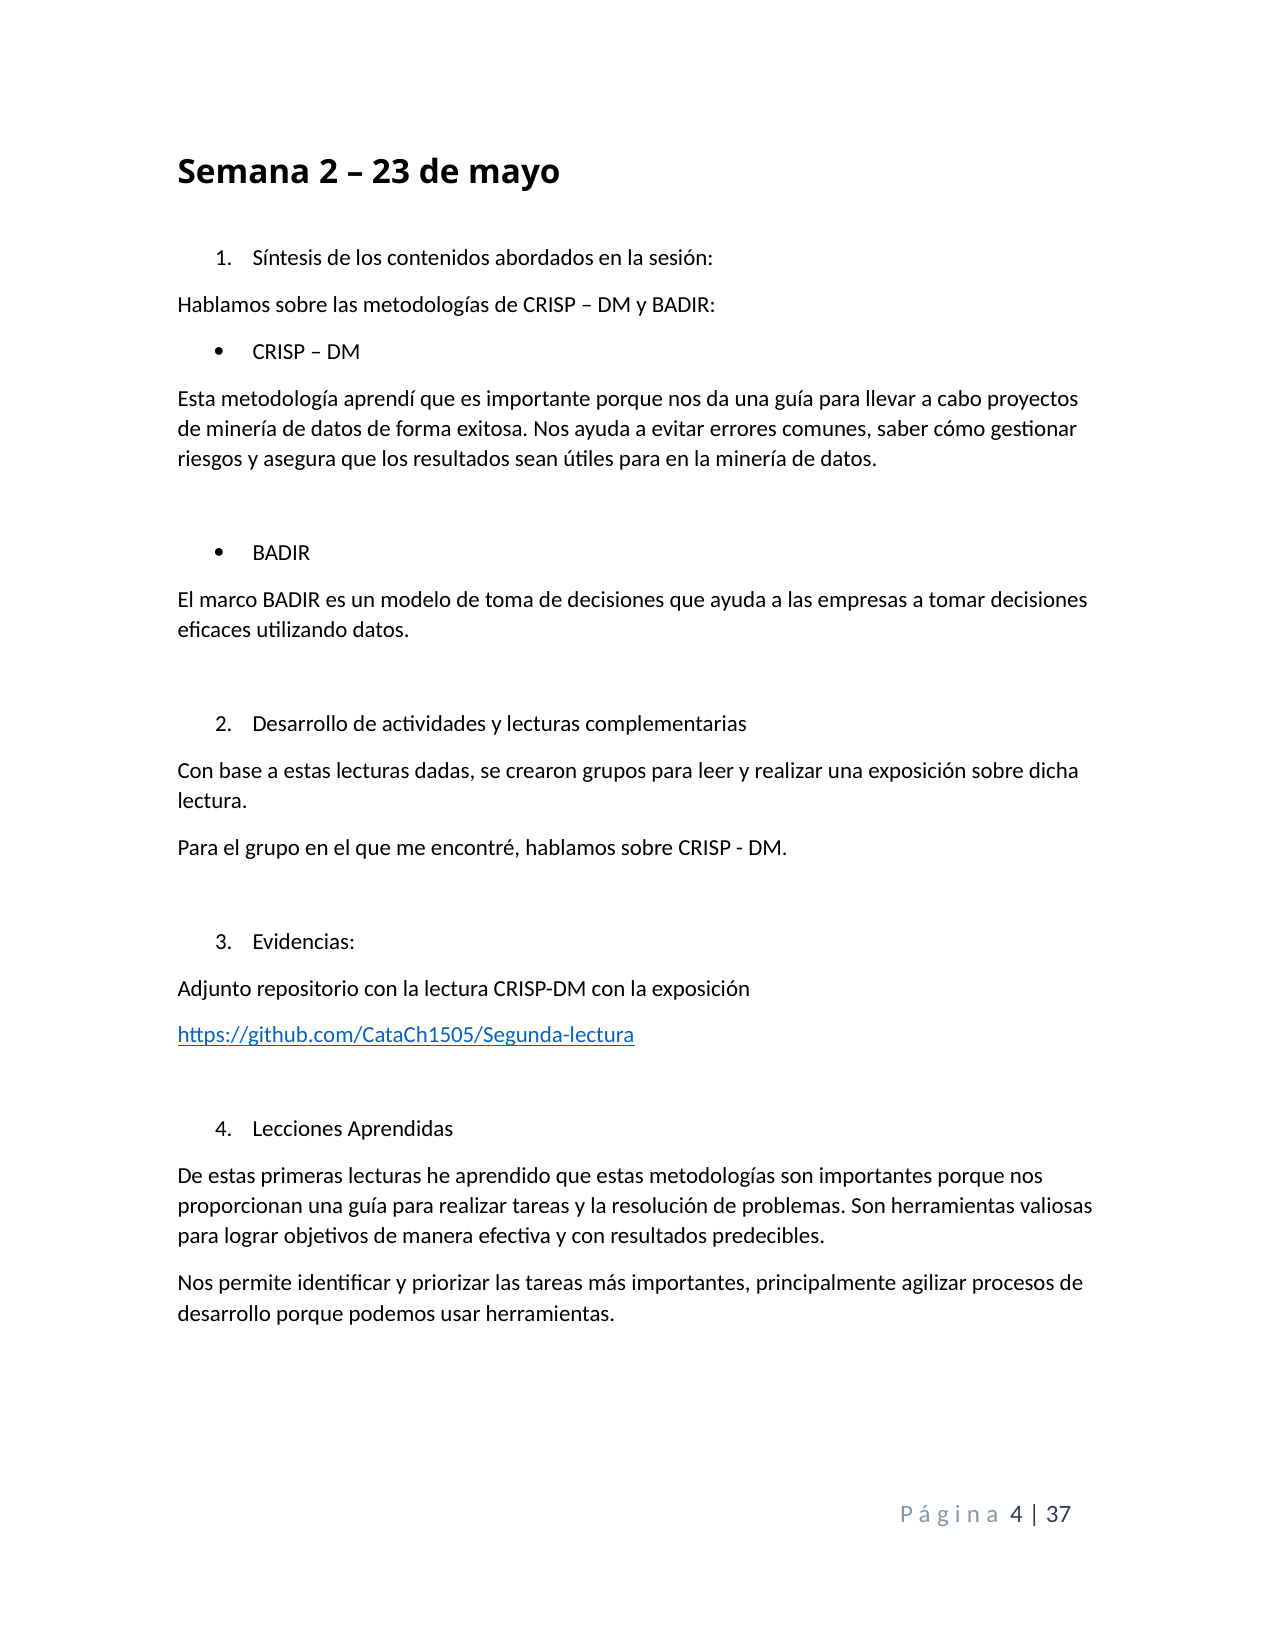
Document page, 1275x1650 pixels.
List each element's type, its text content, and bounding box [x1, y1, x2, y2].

list BADIR [215, 538, 1098, 566]
list Evidencias: [215, 927, 1098, 955]
text Esta metodología aprendí que es importante porque nos da una guía para llevar a cabo proyectos de minería de datos de forma exitosa. Nos ayuda a evitar errores comunes, saber cómo gestionar riesgos y asegura que los resultados sean útiles para en la minería de datos. [177, 384, 1098, 472]
text Nos permite identificar y priorizar las tareas más importantes, principalmente agilizar procesos de desarrollo porque podemos usar herramientas. [177, 1268, 1098, 1327]
text Hablamos sobre las metodologías de CRISP – DM y BADIR: [177, 290, 1098, 318]
text Adjunto repositorio con la lectura CRISP-DM con la exposición [177, 974, 1098, 1002]
list Desarrollo de actividades y lecturas complementarias [215, 709, 1098, 737]
text El marco BADIR es un modelo de toma de decisiones que ayuda a las empresas a tomar decisiones eficaces utilizando datos. [177, 585, 1098, 643]
text https://github.com/CataCh1505/Segunda-lectura [177, 1021, 1098, 1048]
list Lecciones Aprendidas [215, 1114, 1098, 1142]
list CRISP – DM [215, 337, 1098, 365]
text Con base a estas lecturas dadas, se crearon grupos para leer y realizar una exposición sobre dicha lectura. [177, 756, 1098, 814]
subtitle Semana 2 – 23 de mayo [177, 148, 1098, 193]
list Síntesis de los contenidos abordados en la sesión: [215, 243, 1098, 271]
text De estas primeras lecturas he aprendido que estas metodologías son importantes porque nos proporcionan una guía para realizar tareas y la resolución de problemas. Son herramientas valiosas para lograr objetivos de manera efectiva y con resultados predecibles. [177, 1161, 1098, 1249]
text Para el grupo en el que me encontré, hablamos sobre CRISP - DM. [177, 833, 1098, 861]
